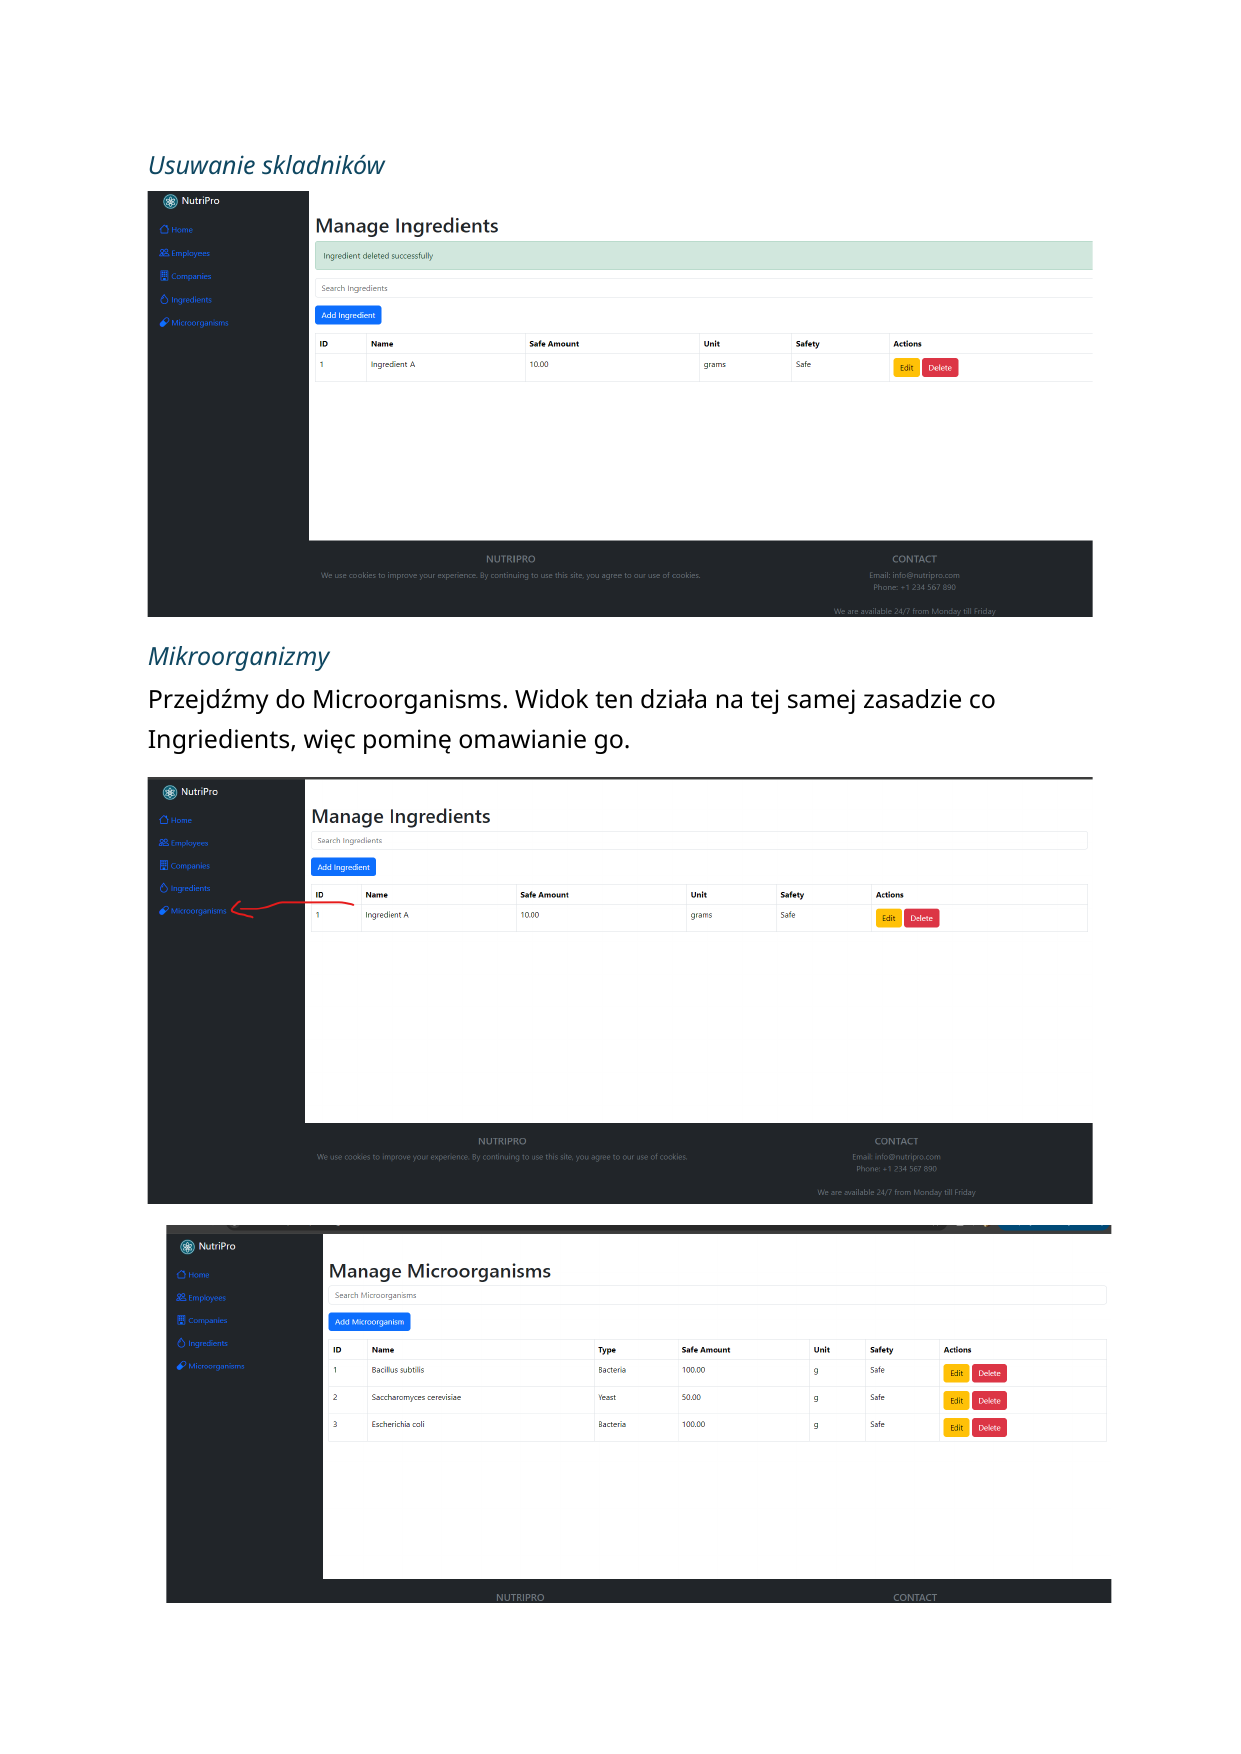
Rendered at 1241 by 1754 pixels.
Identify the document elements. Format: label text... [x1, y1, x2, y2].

picture [147, 777, 1093, 1204]
subtitle Mikroorganizmy [148, 639, 1093, 673]
picture [147, 191, 1093, 617]
text Przejdźmy do Microorganisms. Widok ten działa na tej samej zasadzie co Ingriedients, więc pominę omawianie go. [148, 682, 1093, 755]
subtitle Usuwanie skladników [148, 148, 1093, 182]
